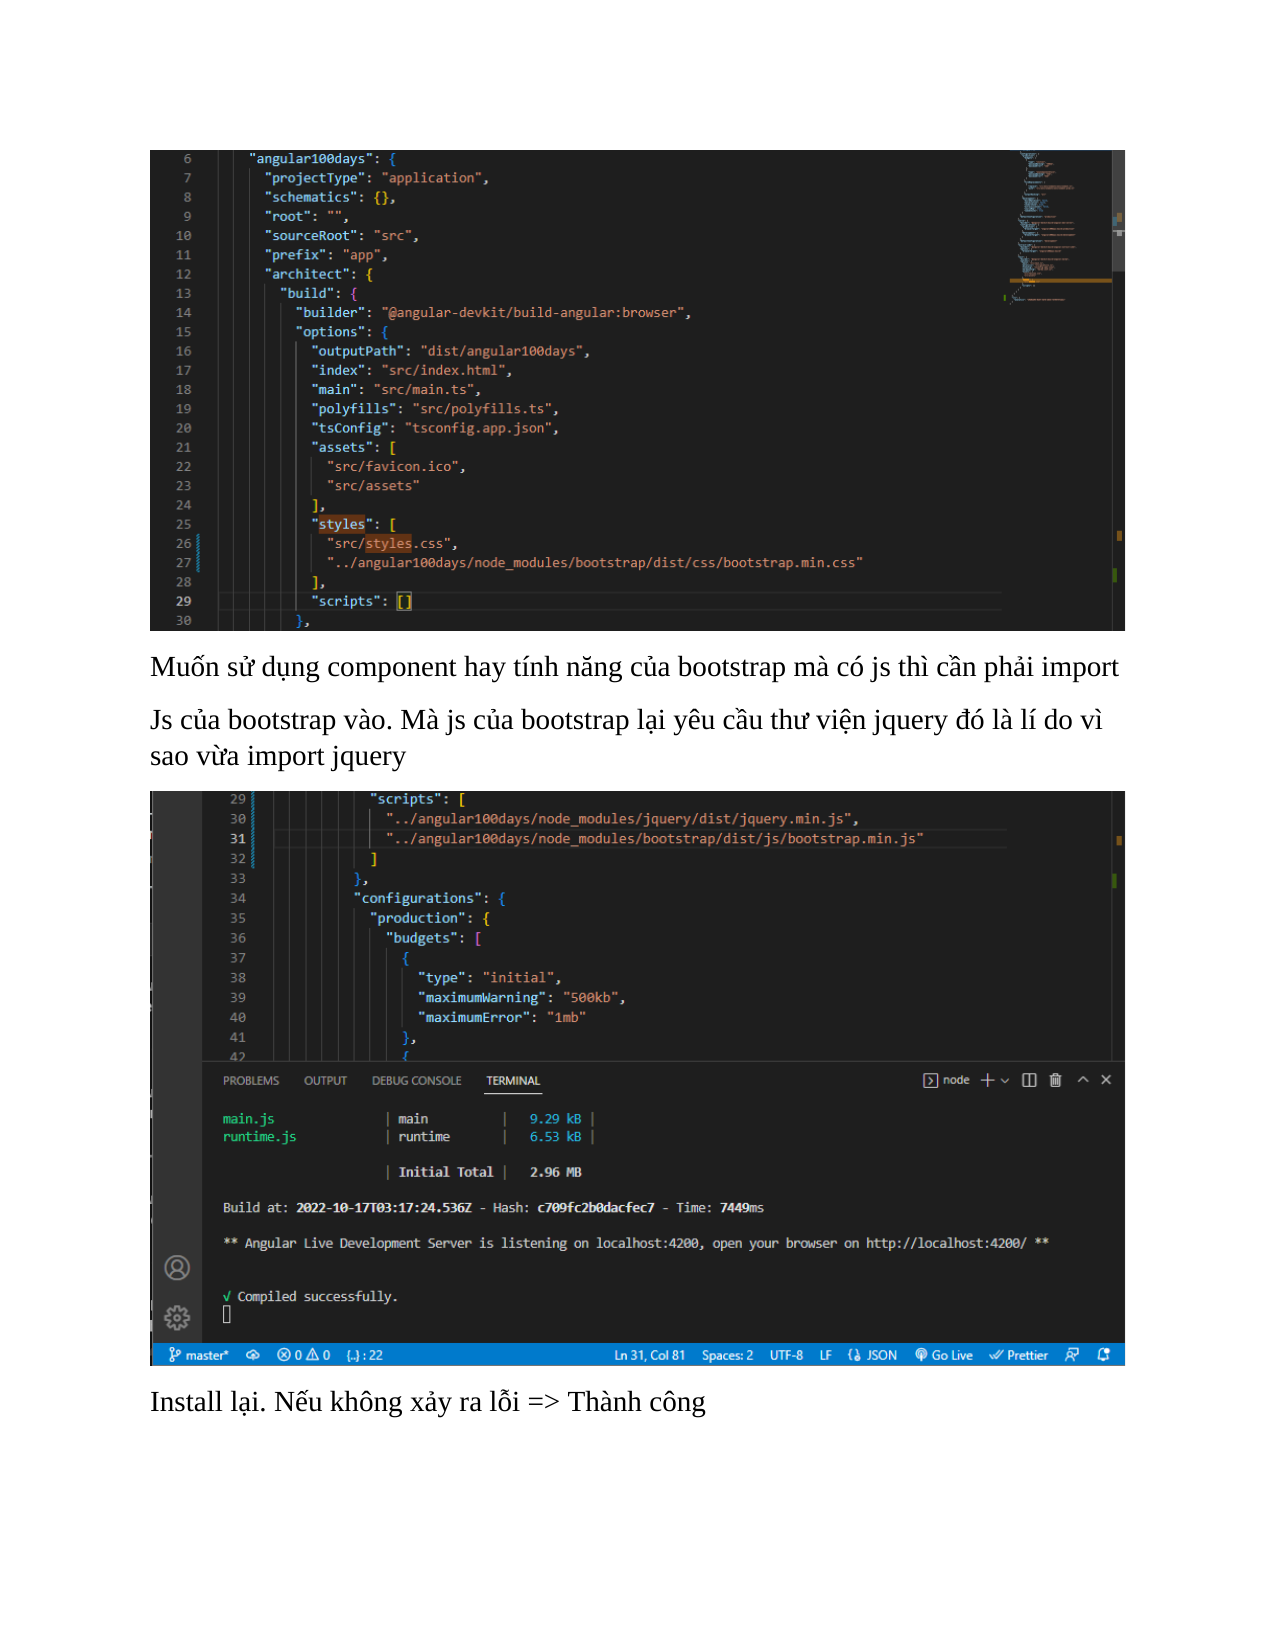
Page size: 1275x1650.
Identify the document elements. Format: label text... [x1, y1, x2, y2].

text Install lại. Nếu không xảy ra lỗi => Thành công [150, 1384, 1125, 1418]
picture [150, 791, 1125, 1366]
text Js của bootstrap vào. Mà js của bootstrap lại yêu cầu thư viện jquery đó là lí do vì sao vừa import jquery [150, 702, 1125, 772]
picture [150, 150, 1125, 631]
text Muốn sử dụng component hay tính năng của bootstrap mà có js thì cần phải import [150, 649, 1125, 683]
